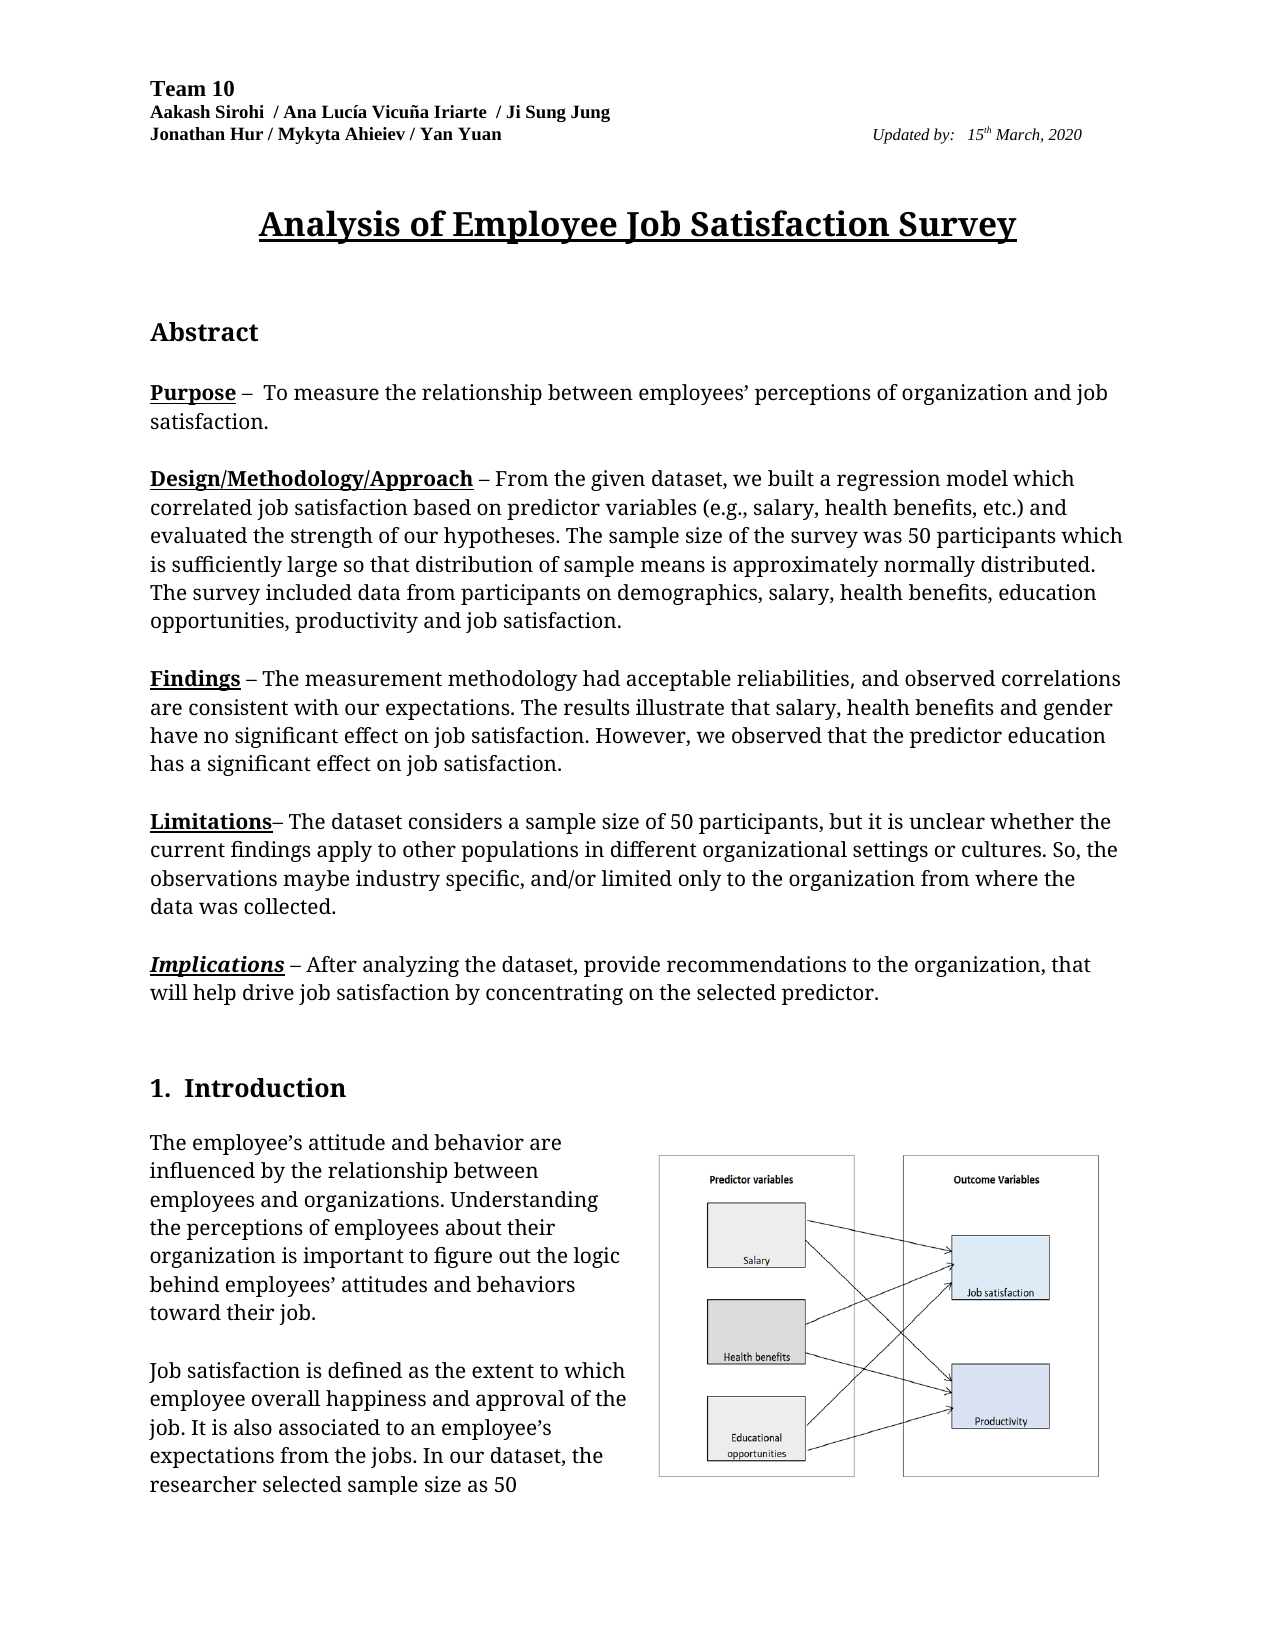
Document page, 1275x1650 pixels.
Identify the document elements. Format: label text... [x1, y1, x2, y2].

text Design/Methodology/Approach – From the given dataset, we built a regression model which correlated job satisfaction based on predictor variables (e.g., salary, health benefits, etc.) and evaluated the strength of our hypotheses. The sample size of the survey was 50 participants which is sufficiently large so that distribution of sample means is approximately normally distributed. The survey included data from participants on demographics, salary, health benefits, education opportunities, productivity and job satisfaction. [150, 464, 1125, 635]
picture [648, 1142, 1112, 1496]
text Abstract [150, 314, 1125, 349]
text Limitations– The dataset considers a sample size of 50 participants, but it is unclear whether the current findings apply to other populations in different organizational settings or cultures. So, the observations maybe industry specific, and/or limited only to the organization from where the data was collected. [150, 807, 1125, 921]
text Analysis of Employee Job Satisfaction Survey [150, 201, 1125, 246]
text Implications – After analyzing the dataset, provide recommendations to the organization, that will help drive job satisfaction by concentrating on the selected predictor. [150, 950, 1125, 1007]
text Purpose – To measure the relationship between employees’ perceptions of organization and job satisfaction. [150, 378, 1125, 435]
text Findings – The measurement methodology had acceptable reliabilities, and observed correlations are consistent with our expectations. The results illustrate that salary, health benefits and gender have no significant effect on job satisfaction. However, we observed that the predictor education has a significant effect on job satisfaction. [150, 664, 1125, 778]
text 1. Introduction [150, 1070, 1125, 1104]
